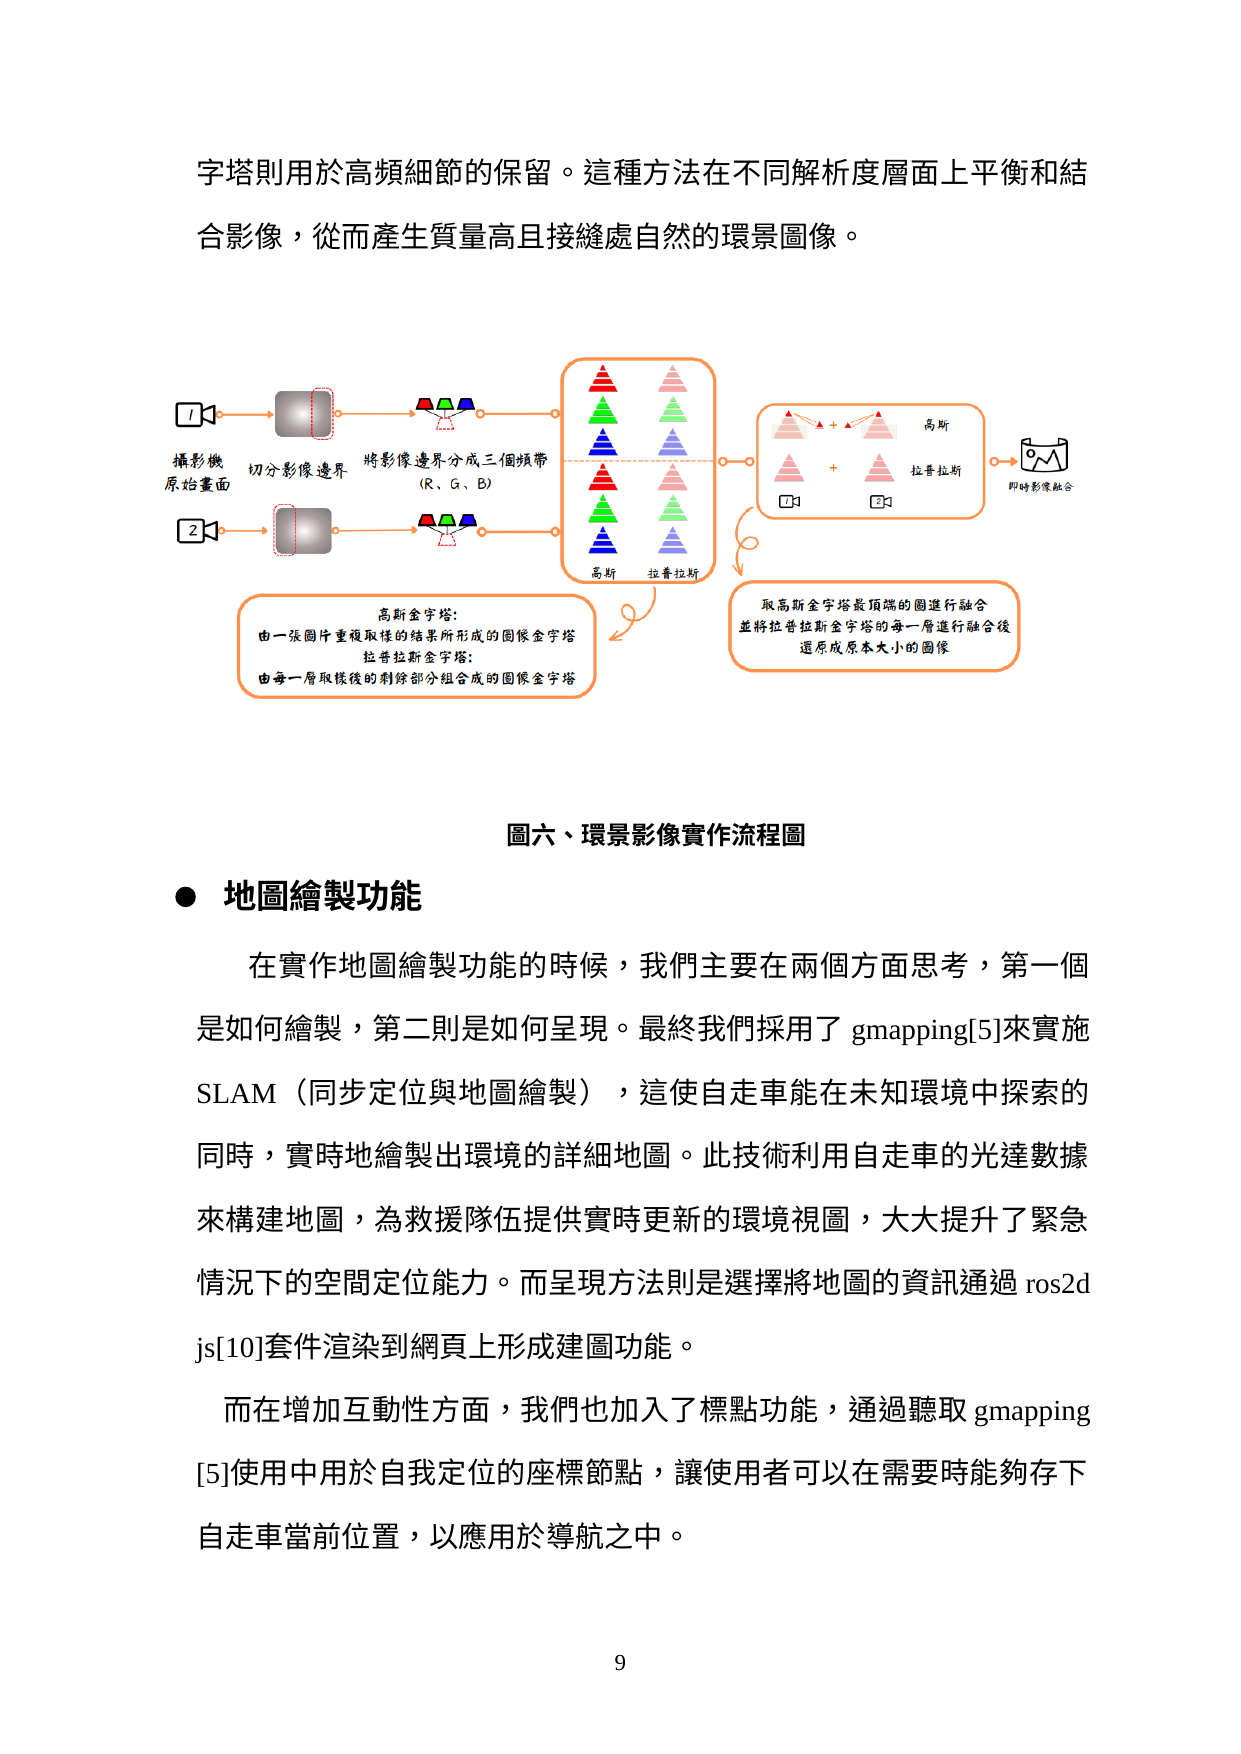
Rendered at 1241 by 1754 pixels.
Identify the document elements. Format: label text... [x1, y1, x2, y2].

text 而在增加互動性方面，我們也加入了標點功能，通過聽取gmapping[5]使用中用於自我定位的座標節點，讓使用者可以在需要時能夠存下自走車當前位置，以應用於導航之中。 [196, 1387, 1090, 1556]
text 在實作地圖繪製功能的時候，我們主要在兩個方面思考，第一個是如何繪製，第二則是如何呈現。最終我們採用了gmapping[5]來實施SLAM（同步定位與地圖繪製），這使自走車能在未知環境中探索的同時，實時地繪製出環境的詳細地圖。此技術利用自走車的光達數據來構建地圖，為救援隊伍提供實時更新的環境視圖，大大提升了緊急情況下的空間定位能力。而呈現方法則是選擇將地圖的資訊通過ros2djs[10]套件渲染到網頁上形成建圖功能。 [196, 942, 1090, 1365]
picture [150, 276, 1082, 777]
list 地圖繪製功能 [173, 870, 1090, 918]
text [196, 150, 1090, 256]
